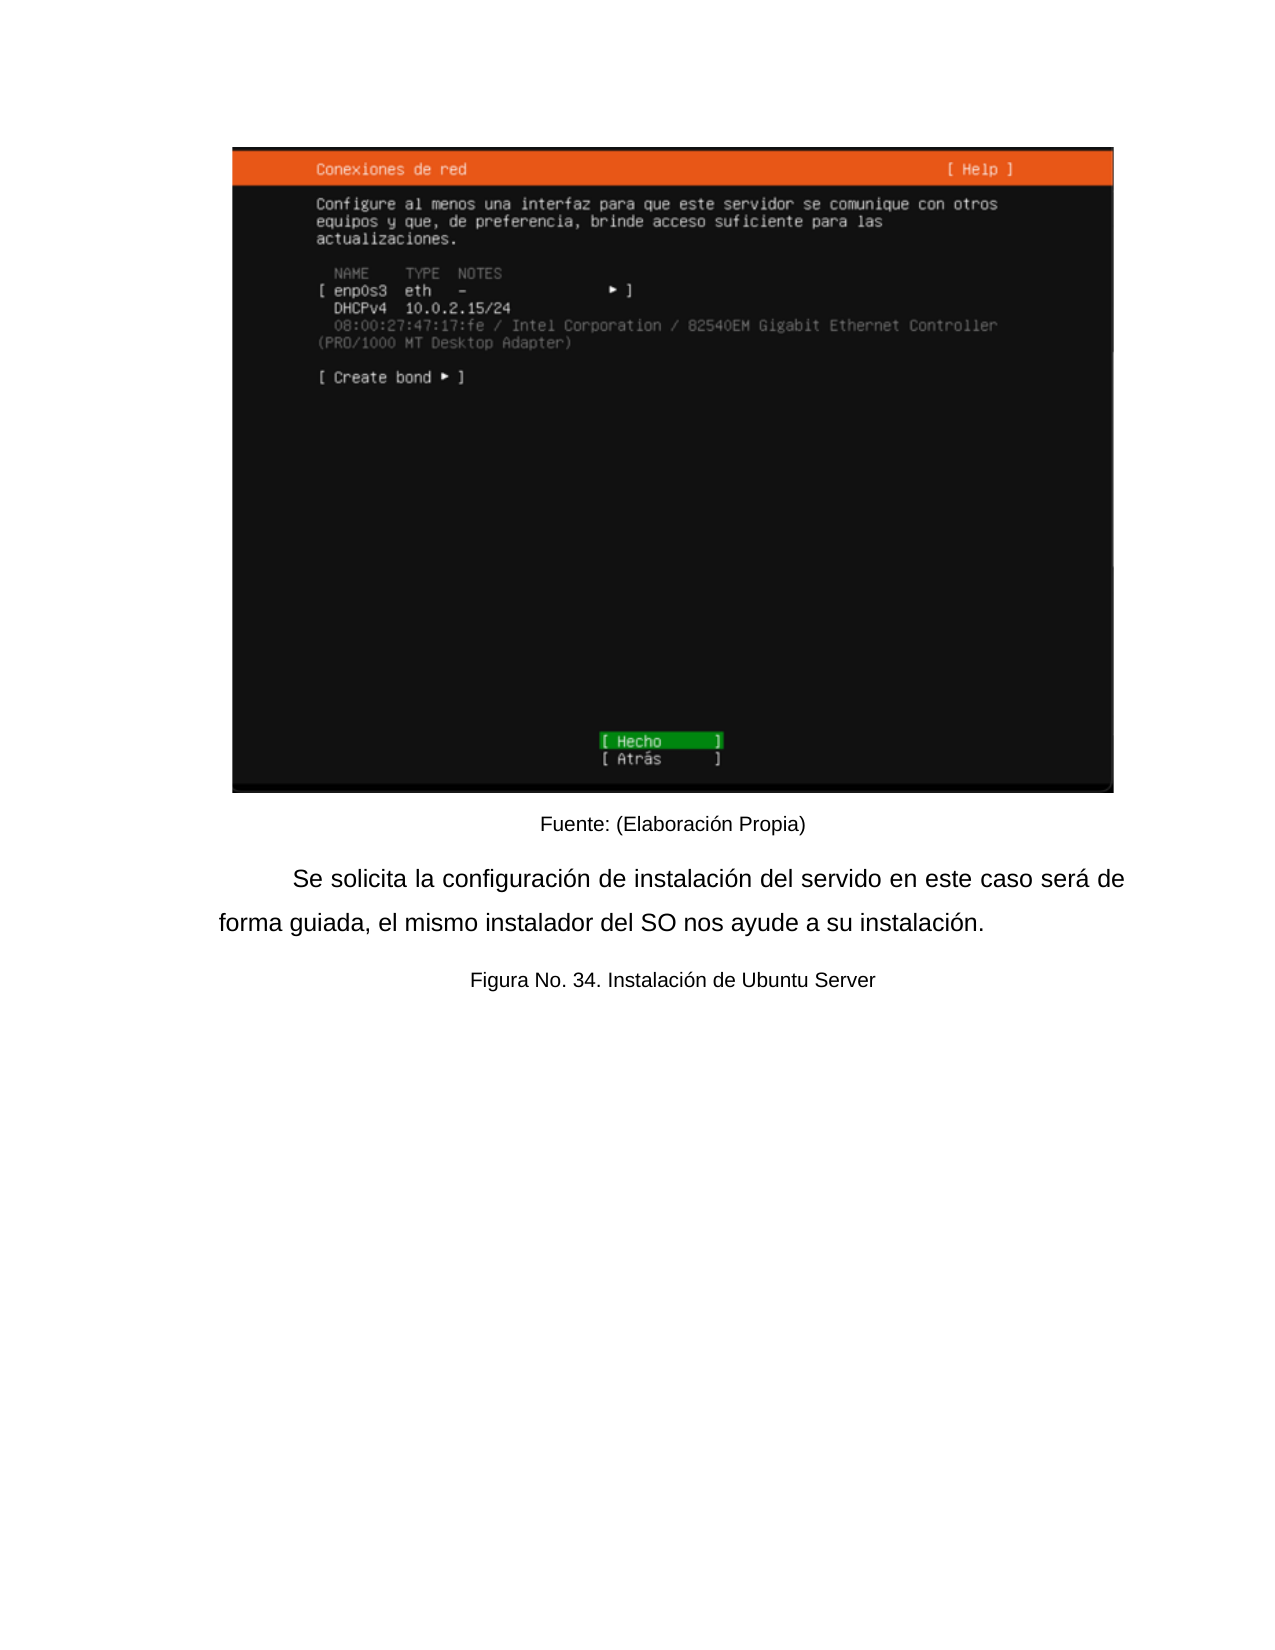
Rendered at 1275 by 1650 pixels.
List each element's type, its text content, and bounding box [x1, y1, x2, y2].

picture [232, 147, 1114, 793]
text Se solicita la configuración de instalación del servido en este caso será de forma guiada, el mismo instalador del SO nos ayude a su instalación. [218, 864, 1127, 936]
text Fuente: (Elaboración Propia) [218, 812, 1127, 836]
text Figura No. 34. Instalación de Ubuntu Server [218, 967, 1127, 991]
